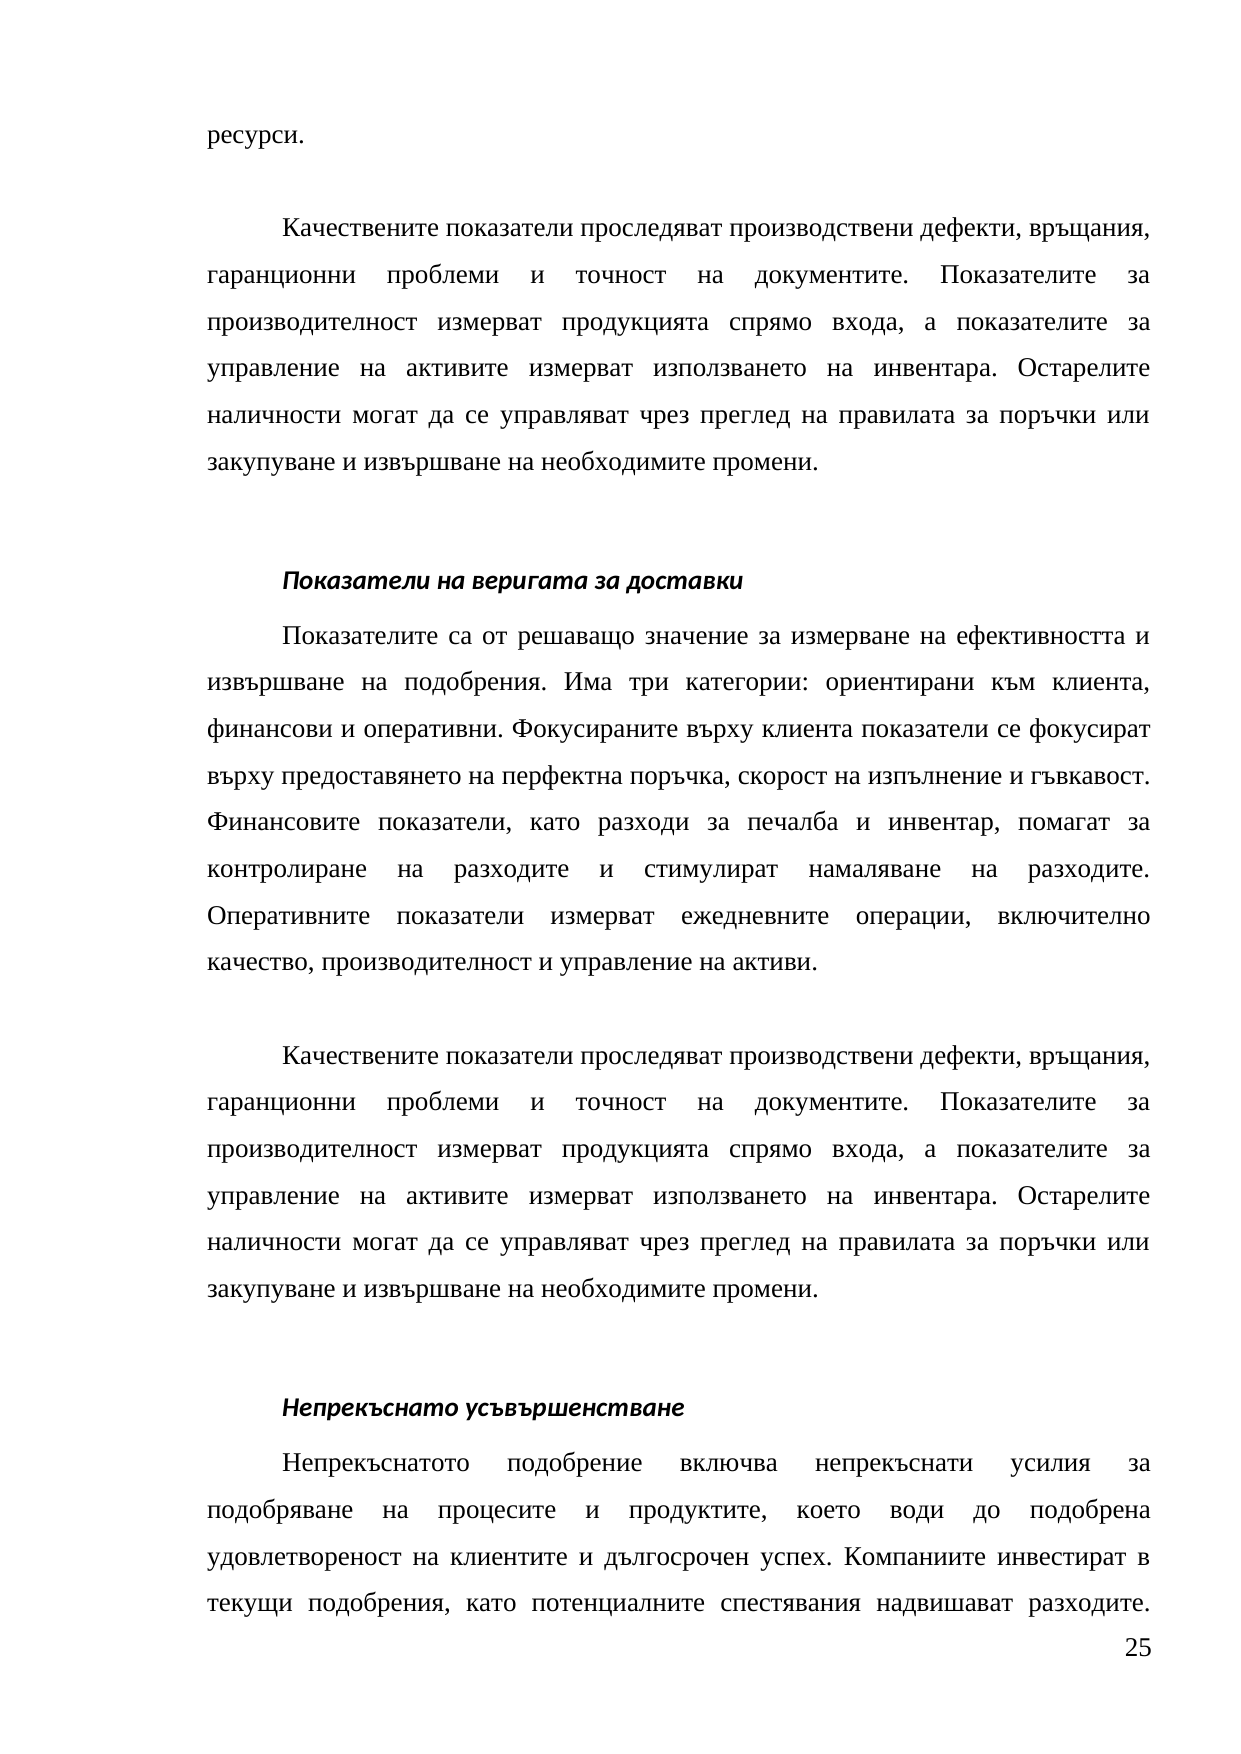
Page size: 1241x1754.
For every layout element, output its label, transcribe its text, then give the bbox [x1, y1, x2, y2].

text Качествените показатели проследяват производствени дефекти, връщания, гаранционни проблеми и точност на документите. Показателите за производителност измерват продукцията спрямо входа, а показателите за управление на активите измерват използването на инвентара. Остарелите наличности могат да се управляват чрез преглед на правилата за поръчки или закупуване и извършване на необходимите промени. [207, 1039, 1152, 1303]
text Показателите са от решаващо значение за измерване на ефективността и извършване на подобрения. Има три категории: ориентирани към клиента, финансови и оперативни. Фокусираните върху клиента показатели се фокусират върху предоставянето на перфектна поръчка, скорост на изпълнение и гъвкавост. Финансовите показатели, като разходи за печалба и инвентар, помагат за контролиране на разходите и стимулират намаляване на разходите. Оперативните показатели измерват ежедневните операции, включително качество, производителност и управление на активи. [207, 619, 1152, 977]
subtitle Непрекъснато усъвършенстване [207, 1391, 1152, 1423]
subtitle Показатели на веригата за доставки [207, 563, 1152, 596]
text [207, 1446, 1152, 1617]
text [207, 118, 1152, 149]
text Качествените показатели проследяват производствени дефекти, връщания, гаранционни проблеми и точност на документите. Показателите за производителност измерват продукцията спрямо входа, а показателите за управление на активите измерват използването на инвентара. Остарелите наличности могат да се управляват чрез преглед на правилата за поръчки или закупуване и извършване на необходимите промени. [207, 211, 1152, 476]
